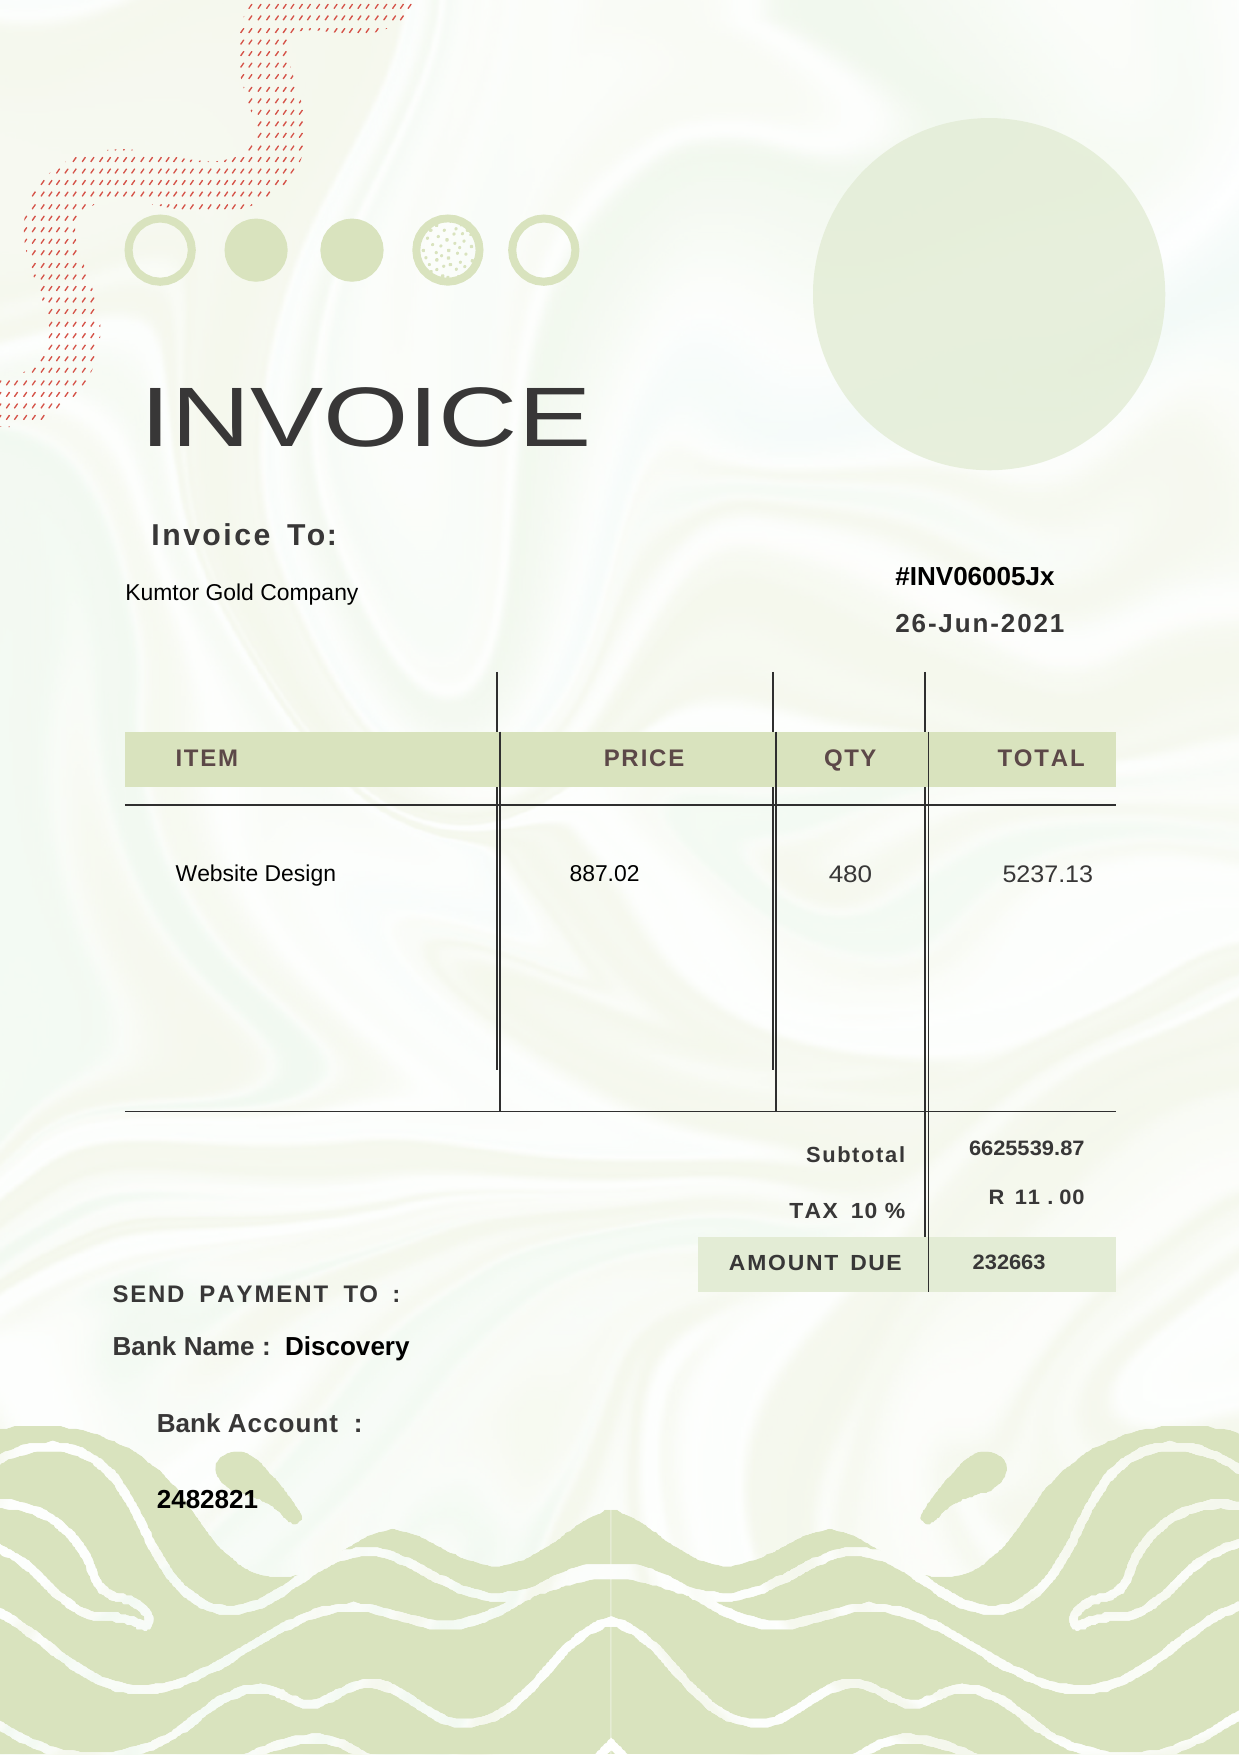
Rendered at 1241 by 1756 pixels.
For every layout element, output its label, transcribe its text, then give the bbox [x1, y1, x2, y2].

text #INV06005Jx [895, 561, 1128, 591]
text 26-Jun-2021 [895, 608, 1128, 638]
picture [0, 0, 1239, 1755]
text Kumtor Gold Company [112, 579, 386, 605]
text SEND PAYMENT TO : [112, 1280, 1128, 1308]
text Bank Account : [157, 1408, 563, 1437]
text Invoice To: [151, 517, 386, 551]
text Bank Name : Discovery [112, 1331, 563, 1361]
title INVOICE [141, 373, 1128, 465]
text 2482821 [157, 1484, 563, 1514]
